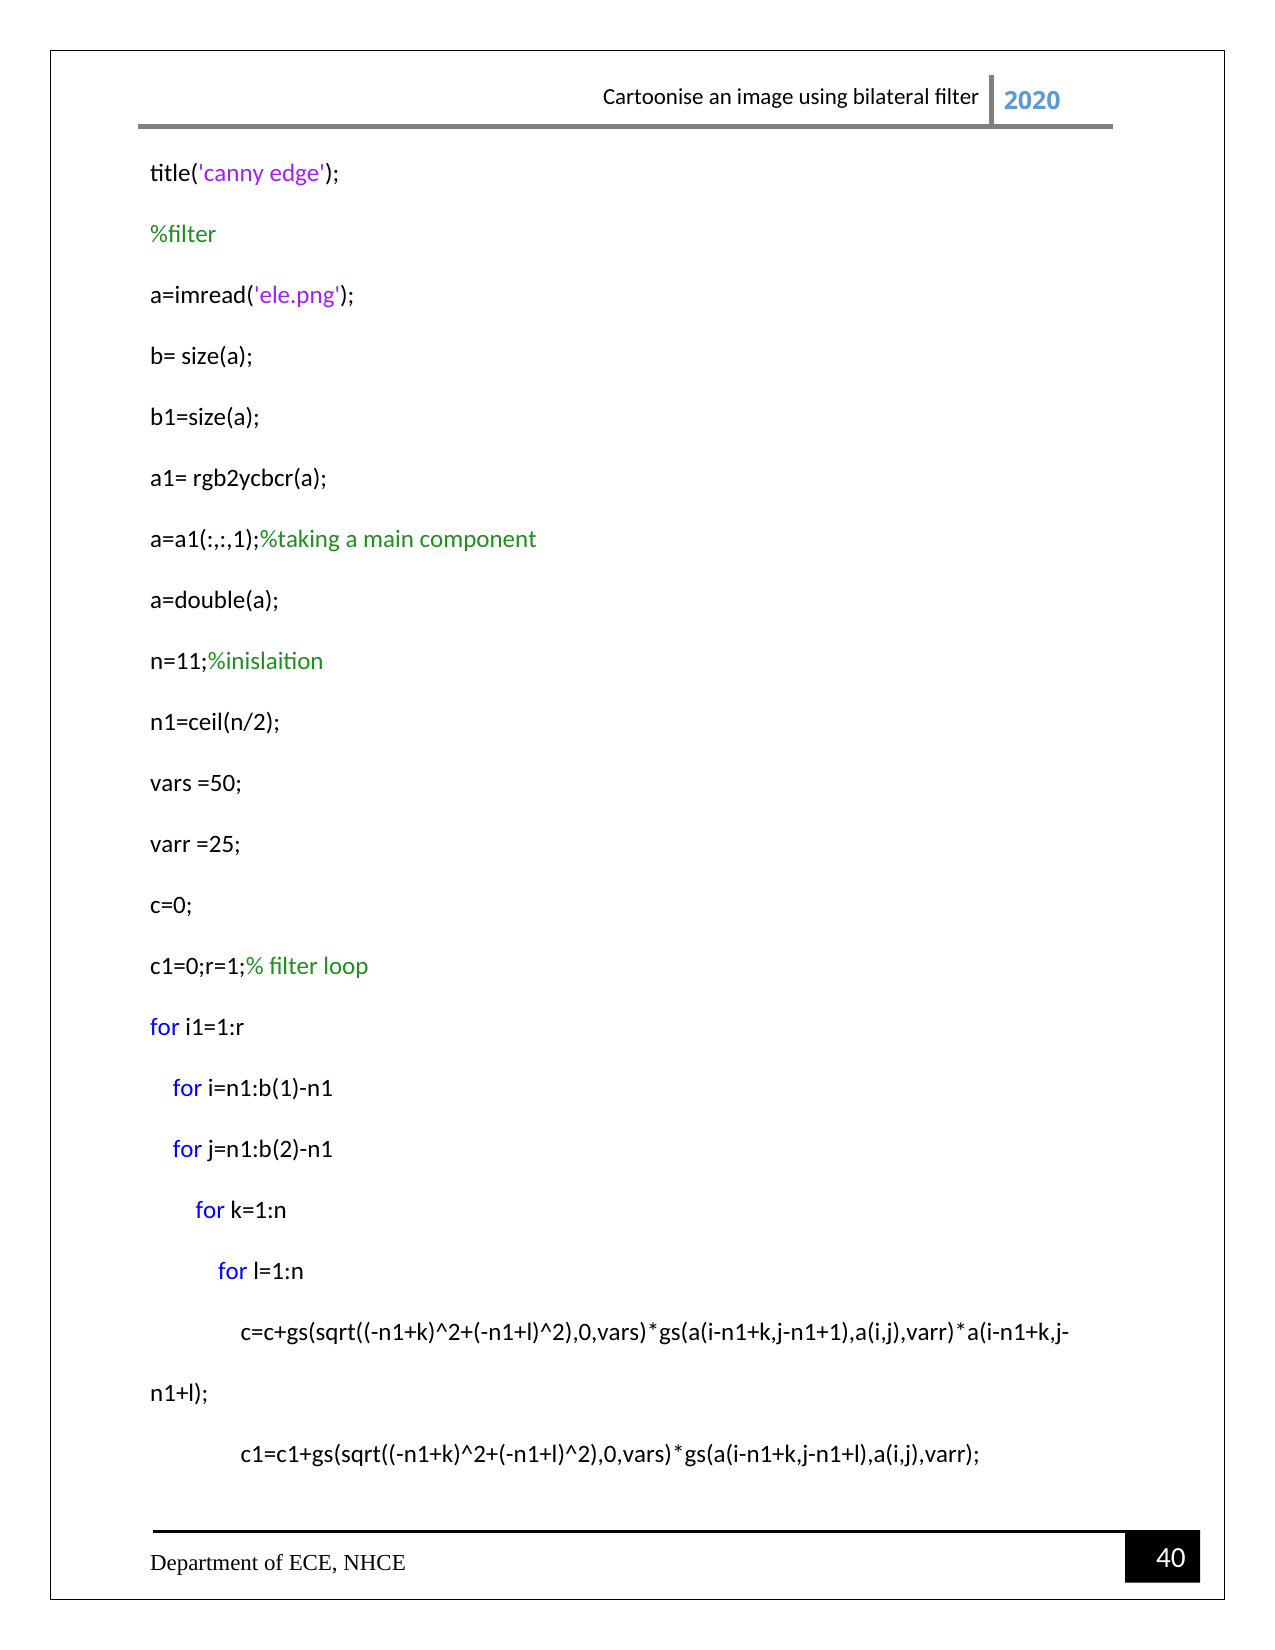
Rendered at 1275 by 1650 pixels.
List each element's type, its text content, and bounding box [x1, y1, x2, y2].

text c1=c1+gs(sqrt((-n1+k)^2+(-n1+l)^2),0,vars)*gs(a(i-n1+k,j-n1+l),a(i,j),varr); [150, 1439, 1125, 1469]
text n1=ceil(n/2); [150, 706, 1125, 737]
text vars =50; [150, 767, 1125, 798]
text for i1=1:r [150, 1011, 1125, 1042]
text c1=0;r=1;% filter loop [150, 950, 1125, 981]
text n=11;%inislaition [150, 645, 1125, 676]
text %filter [150, 218, 1125, 248]
text for l=1:n [150, 1256, 1125, 1286]
text title('canny edge'); [150, 157, 1125, 187]
text a=imread('ele.png'); [150, 279, 1125, 309]
text for j=n1:b(2)-n1 [150, 1133, 1125, 1164]
text c=0; [150, 889, 1125, 920]
text b1=size(a); [150, 401, 1125, 431]
text a1= rgb2ycbcr(a); [150, 462, 1125, 492]
text c=c+gs(sqrt((-n1+k)^2+(-n1+l)^2),0,vars)*gs(a(i-n1+k,j-n1+1),a(i,j),varr)*a(i-n1+k,j-n1+l); [150, 1317, 1125, 1408]
text a=a1(:,:,1);%taking a main component [150, 523, 1125, 553]
text a=double(a); [150, 584, 1125, 614]
text b= size(a); [150, 340, 1125, 370]
text varr =25; [150, 828, 1125, 859]
text for k=1:n [150, 1194, 1125, 1225]
text for i=n1:b(1)-n1 [150, 1072, 1125, 1103]
